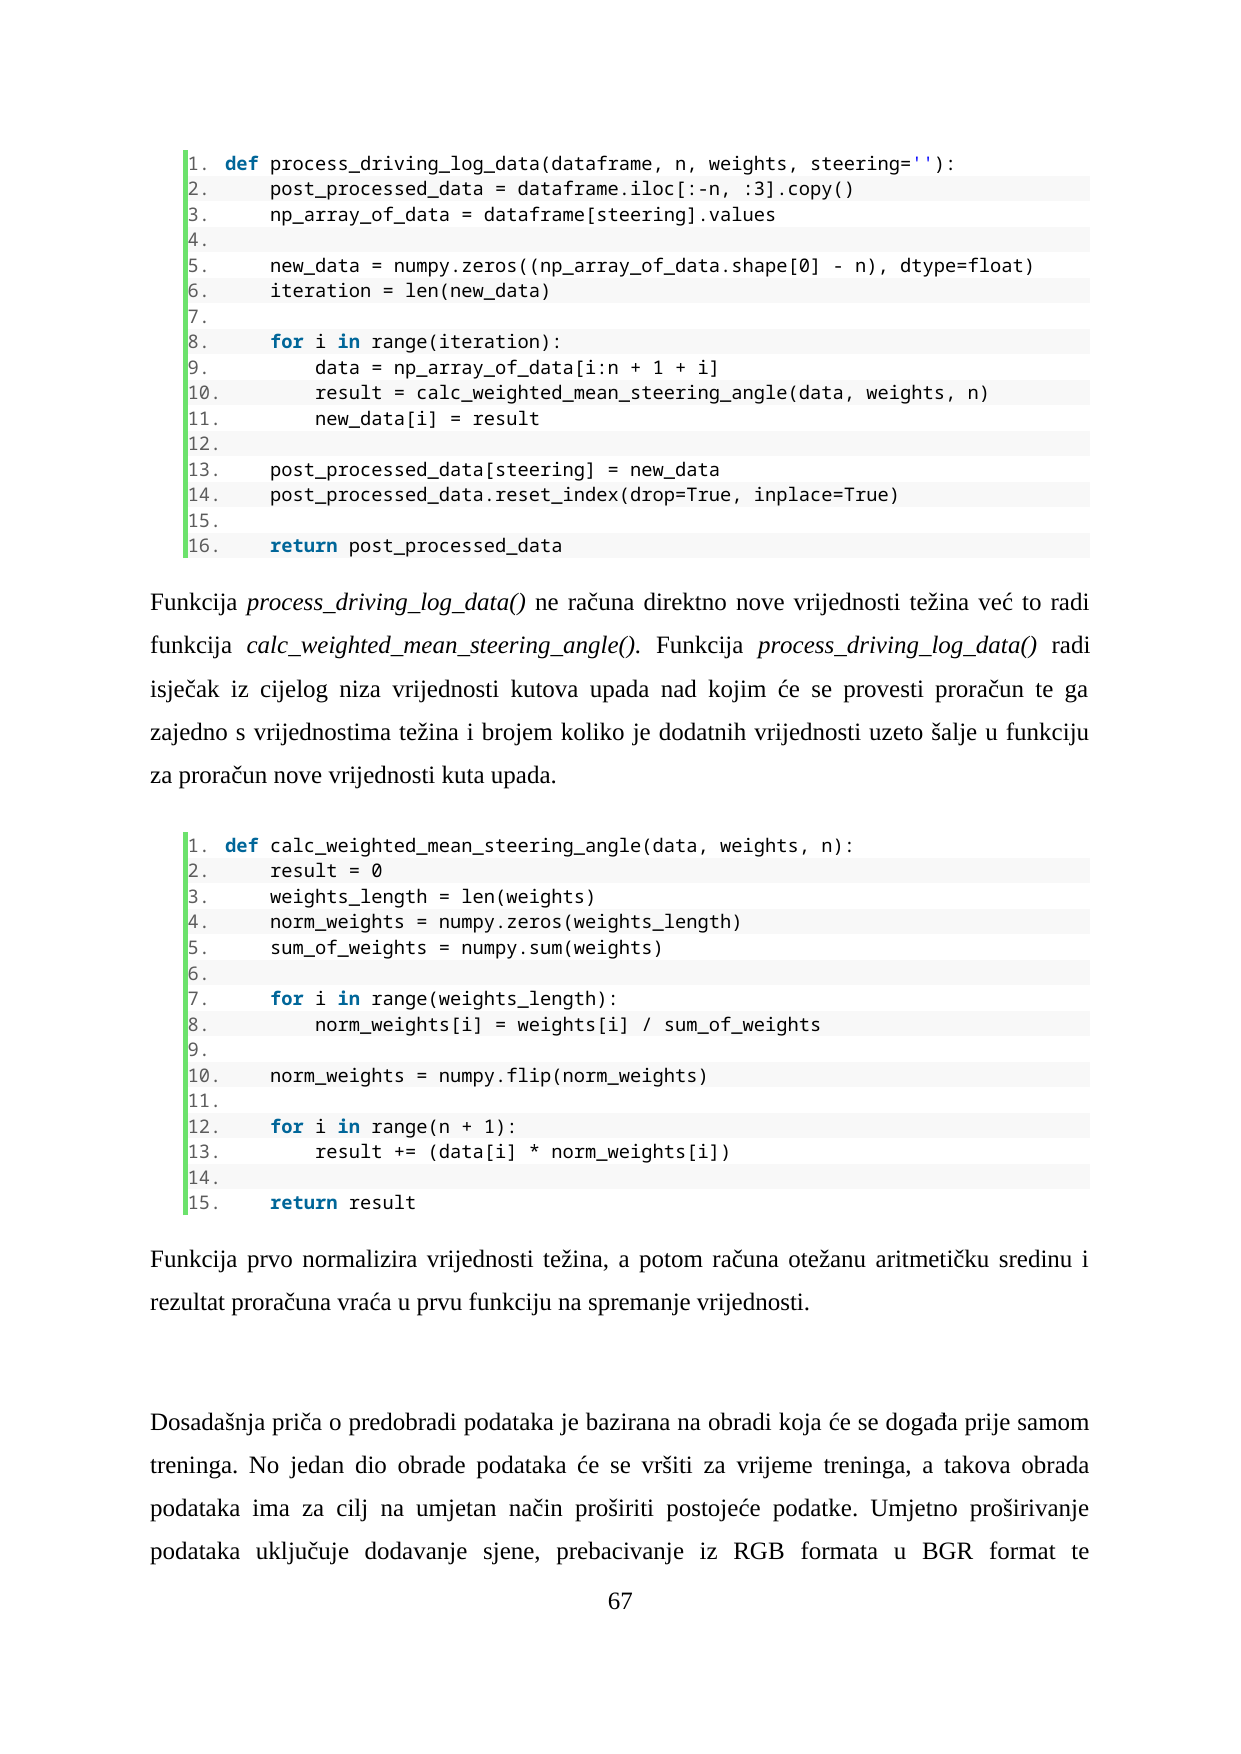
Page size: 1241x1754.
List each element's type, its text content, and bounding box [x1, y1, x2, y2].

list post_processed_data[steering] = new_data [188, 456, 1090, 482]
list norm_weights = numpy.flip(norm_weights) [188, 1062, 1090, 1087]
text Funkcija prvo normalizira vrijednosti težina, a potom računa otežanu aritmetičku sredinu i rezultat proračuna vraća u prvu funkciju na spremanje vrijednosti. [150, 1244, 1090, 1316]
list result += (data[i] * norm_weights[i]) [188, 1138, 1090, 1164]
list result = calc_weighted_mean_steering_angle(data, weights, n) [188, 380, 1090, 405]
list result = 0 [188, 858, 1090, 883]
list norm_weights = numpy.zeros(weights_length) [188, 909, 1090, 934]
list sum_of_weights = numpy.sum(weights) [188, 934, 1090, 960]
list post_processed_data.reset_index(drop=True, inplace=True) [188, 482, 1090, 507]
list for i in range(iteration): [188, 329, 1090, 354]
list return post_processed_data [188, 533, 1090, 558]
list for i in range(weights_length): [188, 985, 1090, 1011]
list new_data[i] = result [188, 405, 1090, 431]
list new_data = numpy.zeros((np_array_of_data.shape[0] - n), dtype=float) [188, 252, 1090, 278]
list weights_length = len(weights) [188, 883, 1090, 909]
list norm_weights[i] = weights[i] / sum_of_weights [188, 1011, 1090, 1036]
list np_array_of_data = dataframe[steering].values [188, 201, 1090, 227]
text Funkcija process_driving_log_data() ne računa direktno nove vrijednosti težina već to radi funkcija calc_weighted_mean_steering_angle(). Funkcija process_driving_log_data() radi isječak iz cijelog niza vrijednosti kutova upada nad kojim će se provesti proračun te ga zajedno s vrijednostima težina i brojem koliko je dodatnih vrijednosti uzeto šalje u funkciju za proračun nove vrijednosti kuta upada. [150, 587, 1090, 789]
list def process_driving_log_data(dataframe, n, weights, steering=''): [188, 150, 1090, 176]
list data = np_array_of_data[i:n + 1 + i] [188, 354, 1090, 380]
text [150, 1407, 1090, 1565]
list iteration = len(new_data) [188, 278, 1090, 303]
list return result [188, 1189, 1090, 1215]
list post_processed_data = dataframe.iloc[:-n, :3].copy() [188, 176, 1090, 201]
list for i in range(n + 1): [188, 1113, 1090, 1138]
list def calc_weighted_mean_steering_angle(data, weights, n): [188, 832, 1090, 858]
